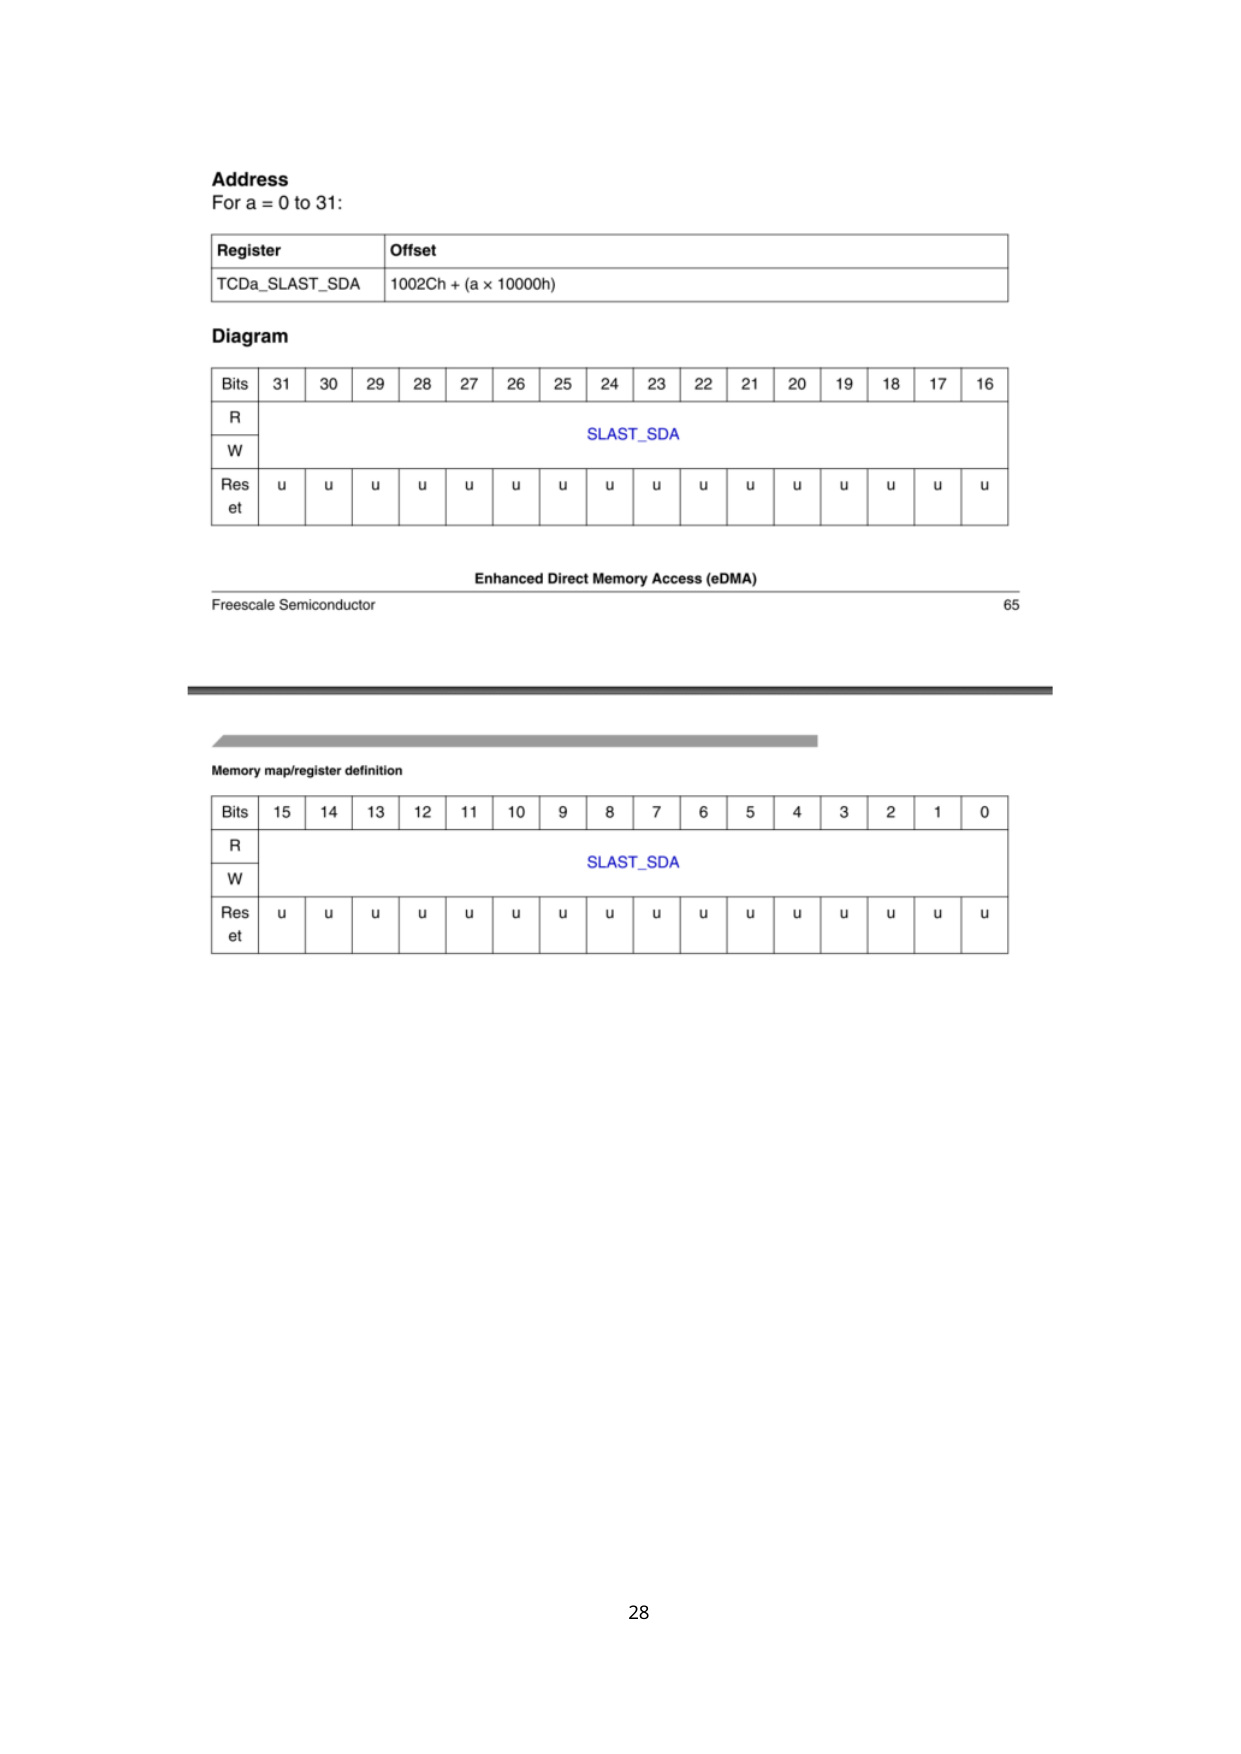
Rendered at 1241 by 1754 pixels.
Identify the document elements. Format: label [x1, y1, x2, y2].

picture [187, 167, 1053, 965]
